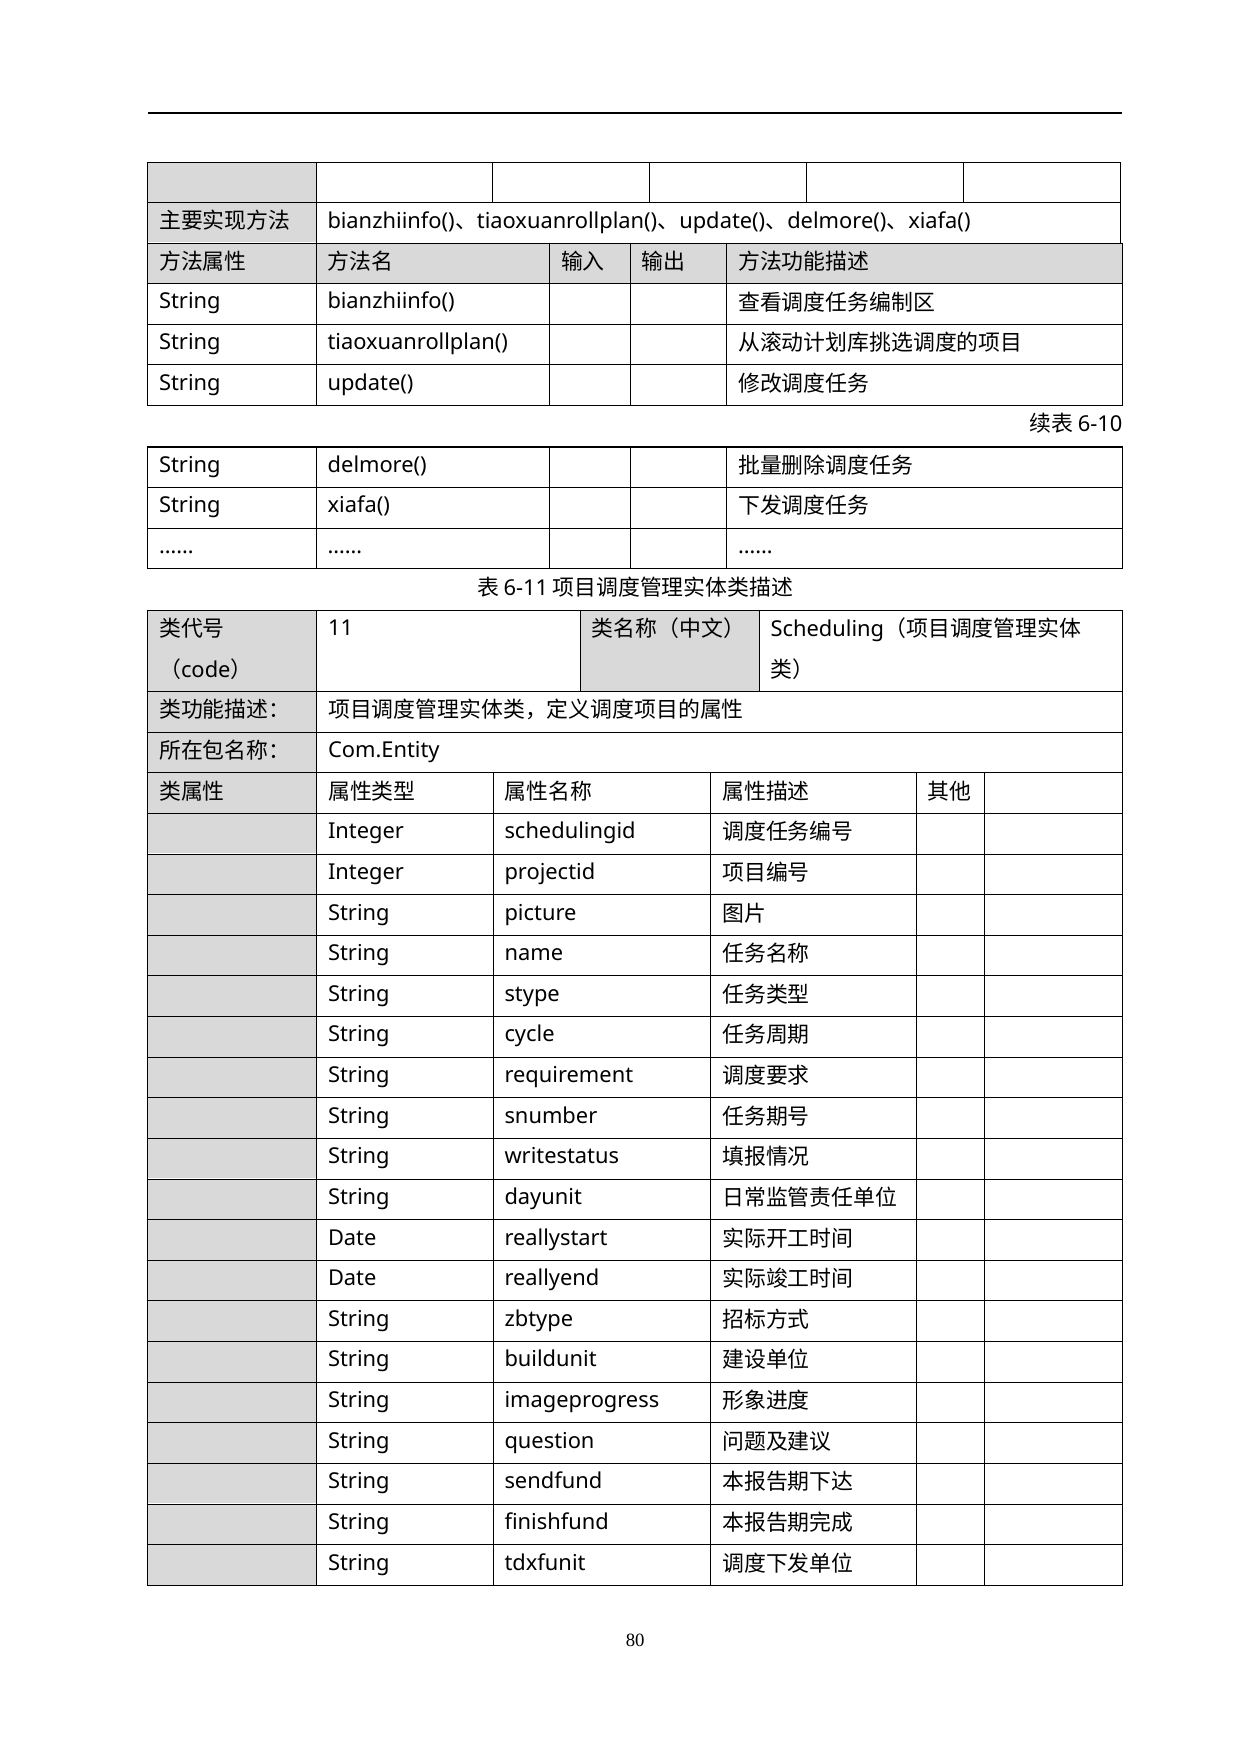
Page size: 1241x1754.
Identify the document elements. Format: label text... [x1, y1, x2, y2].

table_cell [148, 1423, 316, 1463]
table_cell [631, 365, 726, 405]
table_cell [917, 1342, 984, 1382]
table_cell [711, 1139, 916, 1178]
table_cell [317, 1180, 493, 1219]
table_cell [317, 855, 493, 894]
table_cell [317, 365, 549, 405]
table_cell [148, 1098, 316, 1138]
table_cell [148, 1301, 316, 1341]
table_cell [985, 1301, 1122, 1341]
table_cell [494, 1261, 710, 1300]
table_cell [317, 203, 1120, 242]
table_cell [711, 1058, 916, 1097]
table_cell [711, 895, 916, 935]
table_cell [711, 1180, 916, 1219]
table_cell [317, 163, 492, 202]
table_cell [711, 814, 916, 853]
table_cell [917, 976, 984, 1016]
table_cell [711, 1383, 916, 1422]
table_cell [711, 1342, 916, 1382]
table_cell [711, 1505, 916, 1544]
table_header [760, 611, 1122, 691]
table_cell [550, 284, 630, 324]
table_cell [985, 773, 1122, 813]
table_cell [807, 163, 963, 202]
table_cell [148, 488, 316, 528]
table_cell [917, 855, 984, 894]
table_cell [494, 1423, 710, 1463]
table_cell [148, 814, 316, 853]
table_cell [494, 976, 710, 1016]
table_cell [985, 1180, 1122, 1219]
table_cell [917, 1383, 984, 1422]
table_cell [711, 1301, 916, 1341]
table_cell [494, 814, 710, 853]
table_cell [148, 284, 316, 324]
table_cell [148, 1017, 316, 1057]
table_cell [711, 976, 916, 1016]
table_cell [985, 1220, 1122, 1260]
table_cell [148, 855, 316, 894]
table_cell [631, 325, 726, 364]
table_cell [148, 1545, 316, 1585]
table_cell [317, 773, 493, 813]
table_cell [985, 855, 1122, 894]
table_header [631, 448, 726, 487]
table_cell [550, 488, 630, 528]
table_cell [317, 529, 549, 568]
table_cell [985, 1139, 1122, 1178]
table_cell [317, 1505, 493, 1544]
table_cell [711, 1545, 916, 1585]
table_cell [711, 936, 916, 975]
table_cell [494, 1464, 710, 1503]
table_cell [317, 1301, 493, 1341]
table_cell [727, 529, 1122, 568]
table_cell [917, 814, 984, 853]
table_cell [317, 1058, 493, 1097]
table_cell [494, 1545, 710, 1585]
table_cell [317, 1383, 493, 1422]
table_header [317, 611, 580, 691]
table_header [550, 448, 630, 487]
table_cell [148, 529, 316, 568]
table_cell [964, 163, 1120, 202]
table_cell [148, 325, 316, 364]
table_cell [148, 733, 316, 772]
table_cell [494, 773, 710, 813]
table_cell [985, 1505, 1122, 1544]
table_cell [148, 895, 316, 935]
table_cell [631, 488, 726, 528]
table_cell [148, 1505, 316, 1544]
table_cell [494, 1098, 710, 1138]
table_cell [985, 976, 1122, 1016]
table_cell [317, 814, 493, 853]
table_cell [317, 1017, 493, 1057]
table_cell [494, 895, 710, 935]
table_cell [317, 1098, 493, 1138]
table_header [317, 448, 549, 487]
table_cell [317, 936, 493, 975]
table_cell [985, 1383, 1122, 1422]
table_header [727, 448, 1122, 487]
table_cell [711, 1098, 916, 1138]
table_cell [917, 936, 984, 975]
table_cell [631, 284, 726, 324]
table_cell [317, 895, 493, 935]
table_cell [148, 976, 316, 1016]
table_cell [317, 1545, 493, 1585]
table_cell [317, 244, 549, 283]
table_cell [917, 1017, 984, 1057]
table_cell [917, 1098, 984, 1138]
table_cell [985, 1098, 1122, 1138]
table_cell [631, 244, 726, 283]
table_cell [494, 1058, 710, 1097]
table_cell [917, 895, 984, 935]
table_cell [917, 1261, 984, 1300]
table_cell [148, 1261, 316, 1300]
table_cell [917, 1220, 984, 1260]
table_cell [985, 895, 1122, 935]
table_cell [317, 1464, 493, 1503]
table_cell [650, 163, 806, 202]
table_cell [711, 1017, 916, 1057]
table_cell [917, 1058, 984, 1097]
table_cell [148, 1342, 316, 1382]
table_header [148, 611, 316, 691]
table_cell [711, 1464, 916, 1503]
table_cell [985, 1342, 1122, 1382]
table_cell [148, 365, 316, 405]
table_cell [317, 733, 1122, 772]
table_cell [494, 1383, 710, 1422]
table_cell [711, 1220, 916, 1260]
text 续表6-10 [148, 406, 1122, 438]
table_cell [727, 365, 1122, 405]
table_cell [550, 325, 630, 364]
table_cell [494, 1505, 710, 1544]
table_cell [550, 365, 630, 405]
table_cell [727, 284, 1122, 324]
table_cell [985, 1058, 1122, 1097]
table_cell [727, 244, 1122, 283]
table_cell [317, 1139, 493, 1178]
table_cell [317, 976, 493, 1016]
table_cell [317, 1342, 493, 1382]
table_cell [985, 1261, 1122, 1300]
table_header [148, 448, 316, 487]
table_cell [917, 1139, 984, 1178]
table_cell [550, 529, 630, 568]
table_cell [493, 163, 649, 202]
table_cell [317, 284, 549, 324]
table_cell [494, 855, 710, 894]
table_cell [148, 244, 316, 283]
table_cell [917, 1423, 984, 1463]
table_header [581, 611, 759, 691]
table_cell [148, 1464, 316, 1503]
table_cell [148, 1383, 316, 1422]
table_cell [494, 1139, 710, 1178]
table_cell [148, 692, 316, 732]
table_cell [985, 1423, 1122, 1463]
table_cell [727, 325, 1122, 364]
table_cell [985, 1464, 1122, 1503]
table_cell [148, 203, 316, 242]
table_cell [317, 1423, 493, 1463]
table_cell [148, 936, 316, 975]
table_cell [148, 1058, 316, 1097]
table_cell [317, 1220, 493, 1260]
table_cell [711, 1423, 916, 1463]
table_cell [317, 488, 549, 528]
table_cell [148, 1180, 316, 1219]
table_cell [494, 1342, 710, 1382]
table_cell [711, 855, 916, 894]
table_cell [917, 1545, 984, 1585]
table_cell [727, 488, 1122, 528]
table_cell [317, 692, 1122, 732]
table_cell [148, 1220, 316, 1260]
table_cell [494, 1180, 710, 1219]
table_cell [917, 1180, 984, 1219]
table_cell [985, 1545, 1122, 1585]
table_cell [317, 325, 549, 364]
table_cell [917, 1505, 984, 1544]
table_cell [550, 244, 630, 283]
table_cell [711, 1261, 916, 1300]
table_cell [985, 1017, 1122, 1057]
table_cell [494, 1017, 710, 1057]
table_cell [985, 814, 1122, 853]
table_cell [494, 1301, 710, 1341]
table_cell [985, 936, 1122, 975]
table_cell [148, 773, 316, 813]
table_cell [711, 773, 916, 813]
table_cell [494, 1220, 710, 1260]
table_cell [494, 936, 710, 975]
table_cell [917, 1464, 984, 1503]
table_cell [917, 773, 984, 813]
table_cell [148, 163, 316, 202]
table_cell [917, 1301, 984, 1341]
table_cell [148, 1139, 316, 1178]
text 表6-11项目调度管理实体类描述 [148, 569, 1122, 602]
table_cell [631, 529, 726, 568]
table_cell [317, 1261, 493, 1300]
